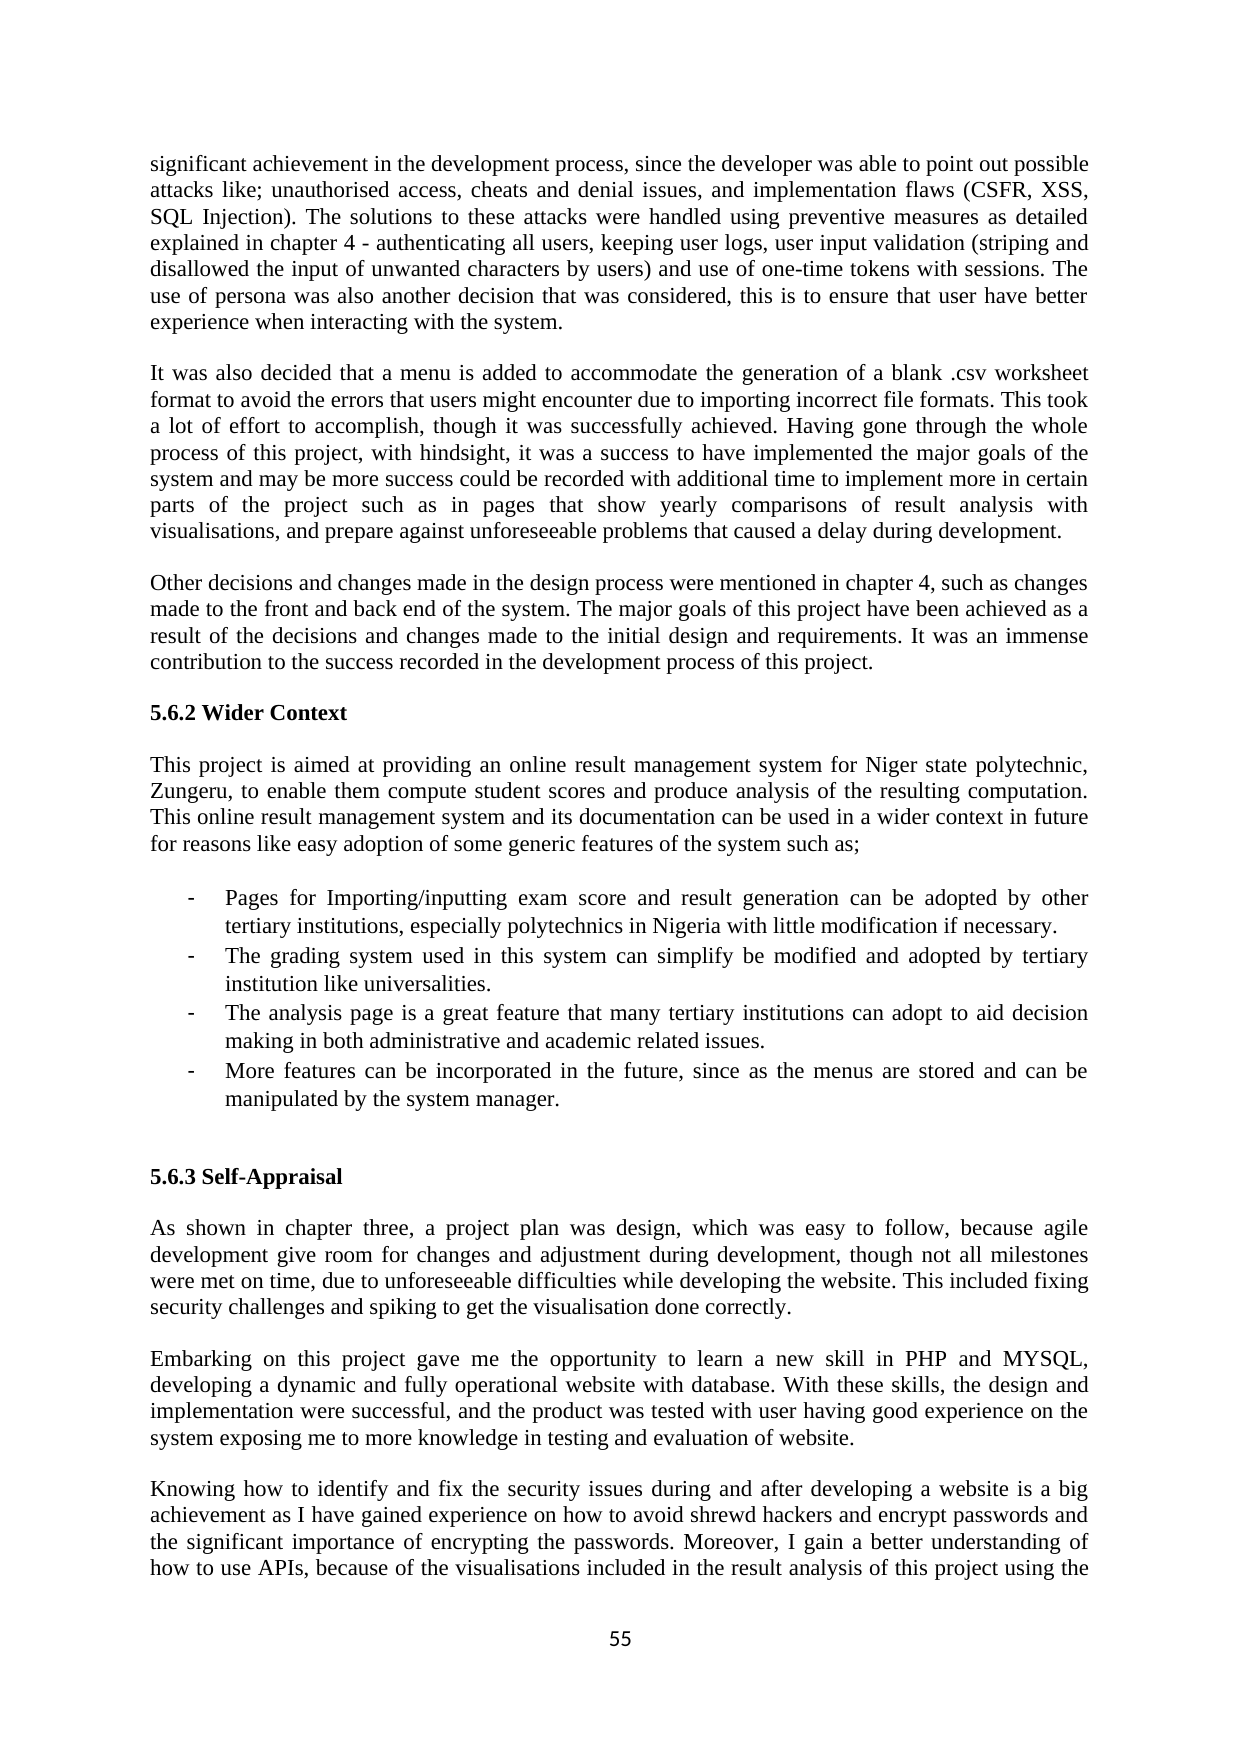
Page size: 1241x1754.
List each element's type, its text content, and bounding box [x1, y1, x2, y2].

list The grading system used in this system can simplify be modified and adopted by tertiary institution like universalities. [187, 939, 1090, 996]
text Embarking on this project gave me the opportunity to learn a new skill in PHP and MYSQL, developing a dynamic and fully operational website with database. With these skills, the design and implementation were successful, and the product was tested with user having good experience on the system exposing me to more knowledge in testing and evaluation of website. [150, 1345, 1090, 1450]
list The analysis page is a great feature that many tertiary institutions can adopt to aid decision making in both administrative and academic related issues. [187, 996, 1090, 1054]
list Pages for Importing/inputting exam score and result generation can be adopted by other tertiary institutions, especially polytechnics in Nigeria with little modification if necessary. [187, 881, 1090, 939]
text It was also decided that a menu is added to accommodate the generation of a blank .csv worksheet format to avoid the errors that users might encounter due to importing incorrect file formats. This took a lot of effort to accomplish, though it was successfully achieved. Having gone through the whole process of this project, with hindsight, it was a success to have implemented the major goals of the system and may be more success could be recorded with additional time to implement more in certain parts of the project such as in pages that show yearly comparisons of result analysis with visualisations, and prepare against unforeseeable problems that caused a delay during development. [150, 359, 1090, 544]
subtitle 5.6.2 Wider Context [150, 699, 1090, 726]
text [150, 150, 1090, 334]
text As shown in chapter three, a project plan was design, which was easy to follow, because agile development give room for changes and adjustment during development, though not all milestones were met on time, due to unforeseeable difficulties while developing the website. This included fixing security challenges and spiking to get the visualisation done correctly. [150, 1214, 1090, 1320]
subtitle 5.6.3 Self-Appraisal [150, 1163, 1090, 1189]
list More features can be incorporated in the future, since as the menus are stored and can be manipulated by the system manager. [187, 1054, 1090, 1112]
text This project is aimed at providing an online result management system for Niger state polytechnic, Zungeru, to enable them compute student scores and produce analysis of the resulting computation. This online result management system and its documentation can be used in a wider context in future for reasons like easy adoption of some generic features of the system such as; [150, 751, 1090, 856]
text Other decisions and changes made in the design process were mentioned in chapter 4, such as changes made to the front and back end of the system. The major goals of this project have been achieved as a result of the decisions and changes made to the initial design and requirements. It was an immense contribution to the success recorded in the development process of this project. [150, 569, 1090, 674]
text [150, 1475, 1090, 1581]
